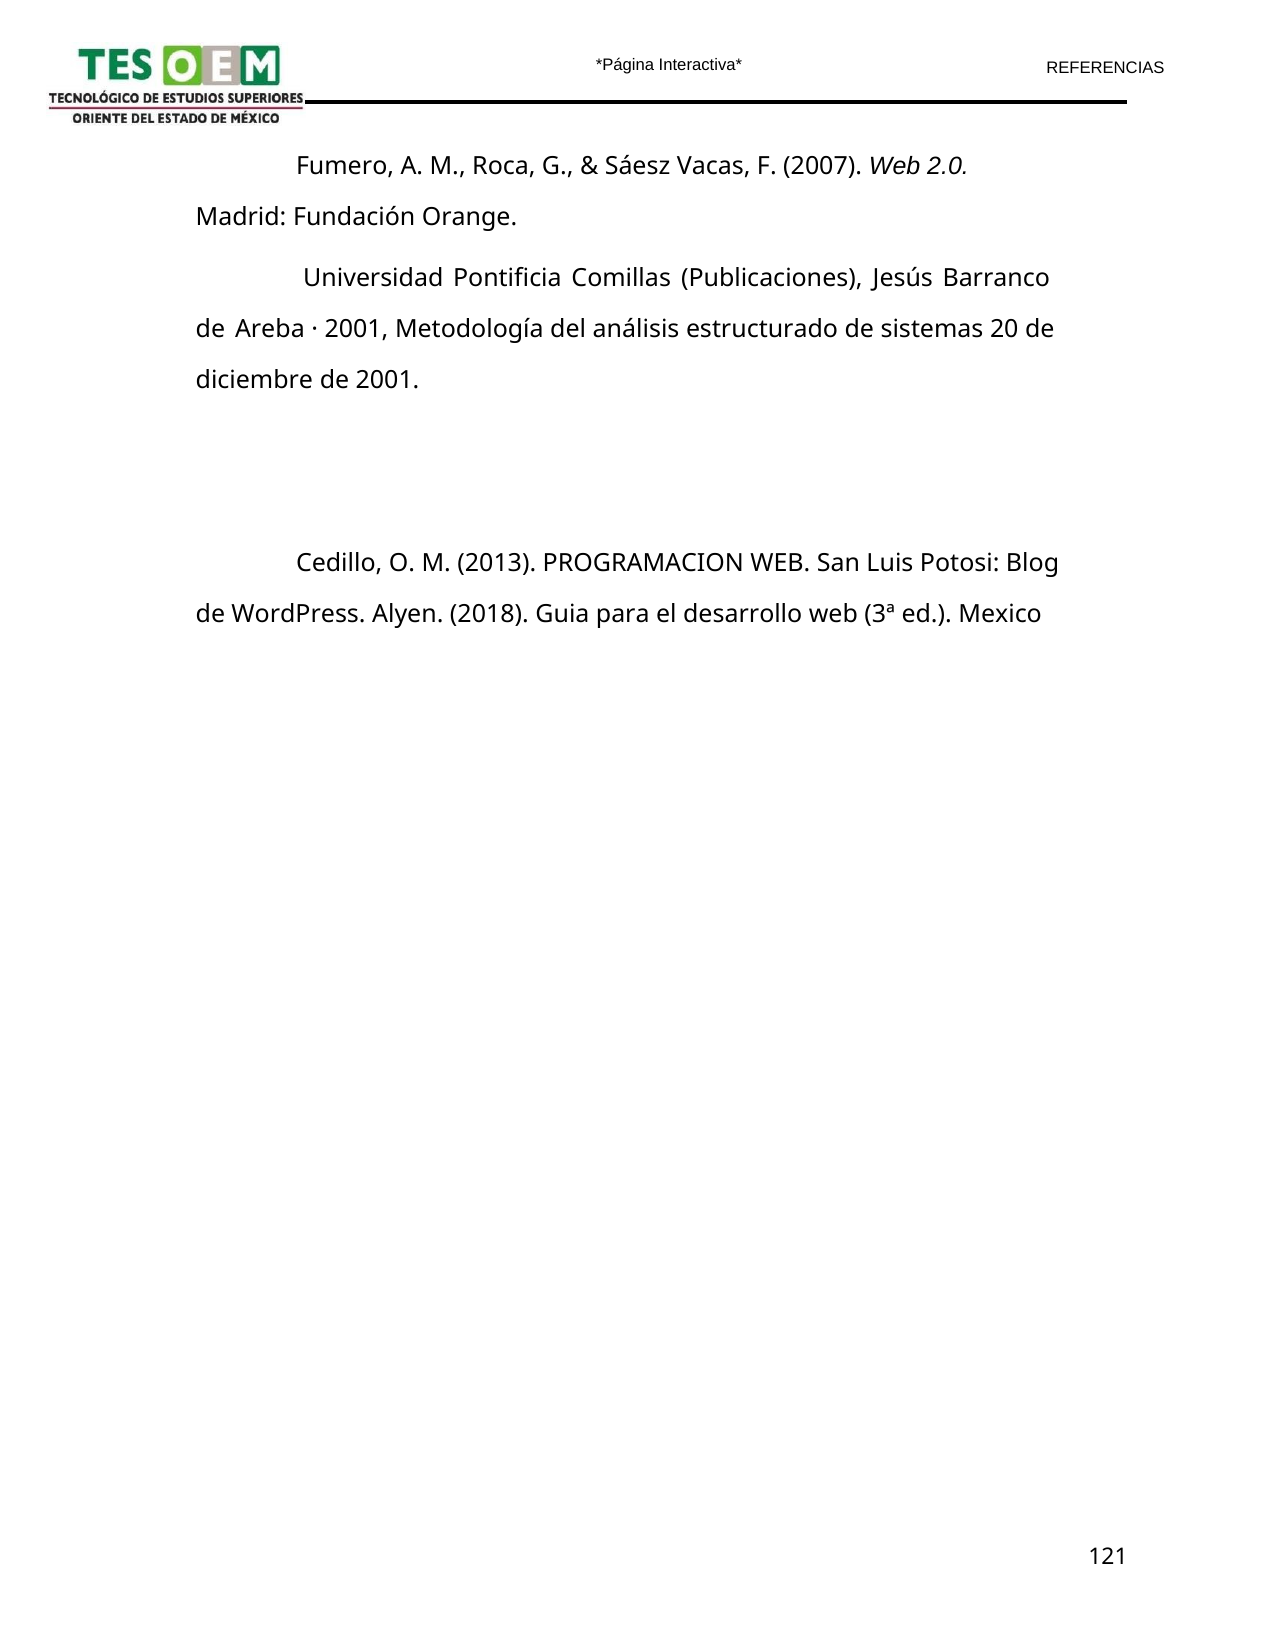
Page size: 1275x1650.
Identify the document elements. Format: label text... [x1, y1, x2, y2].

picture [46, 42, 306, 126]
text Cedillo, O. M. (2013). PROGRAMACION WEB. San Luis Potosi: Blog de WordPress. Alyen. (2018). Guia para el desarrollo web (3ª ed.). Mexico [195, 544, 1081, 629]
text Universidad Pontificia Comillas (Publicaciones), Jesús Barranco de Areba · 2001, Metodología del análisis estructurado de sistemas 20 de diciembre de 2001. [195, 260, 1081, 396]
text Fumero, A. M., Roca, G., & Sáesz Vacas, F. (2007). Web 2.0. Madrid: Fundación Orange. [195, 148, 978, 233]
